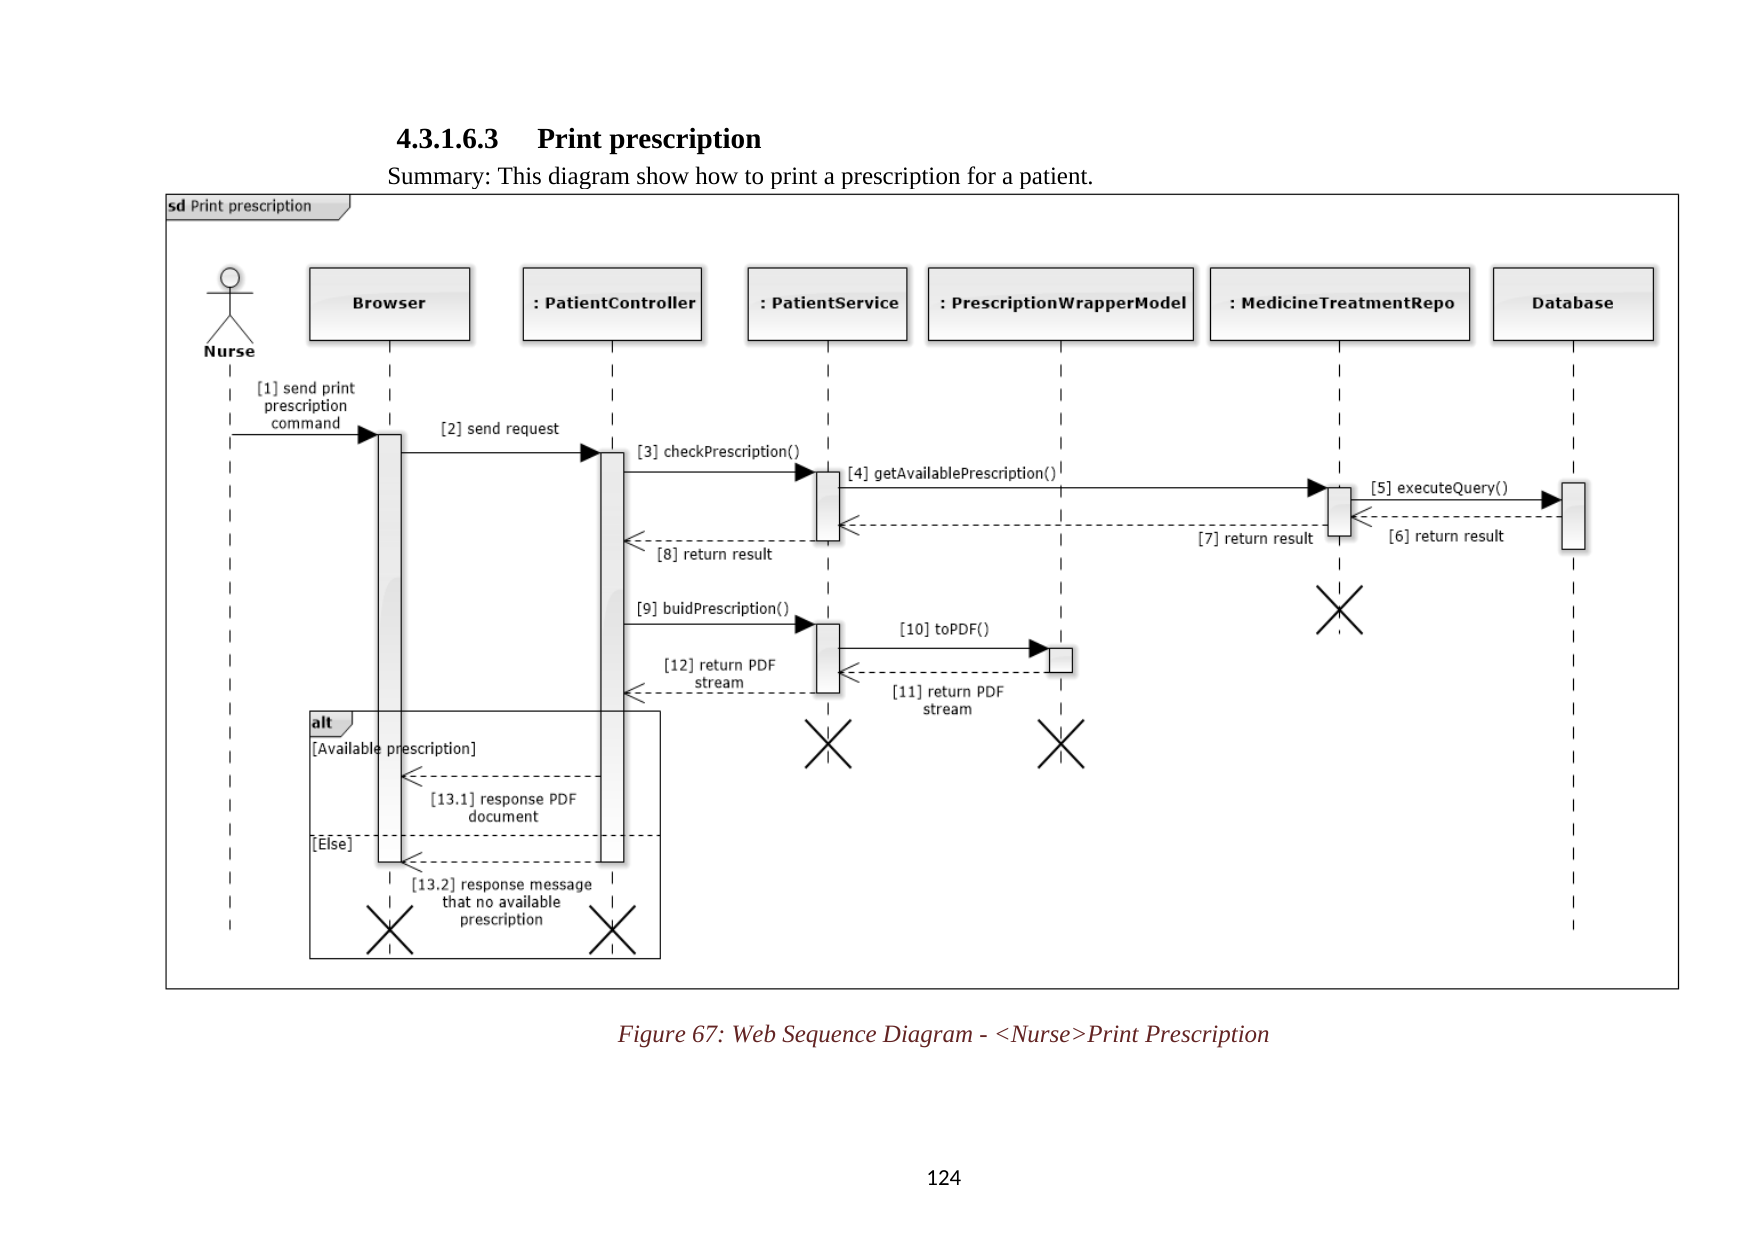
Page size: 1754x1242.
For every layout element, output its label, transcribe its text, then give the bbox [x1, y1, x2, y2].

picture [162, 189, 1686, 998]
text Summary: This diagram show how to print a prescription for a patient. [387, 161, 1725, 189]
subtitle Print prescription [396, 121, 1725, 154]
text Figure 67: Web Sequence Diagram - <Nurse>Print Prescription [162, 1019, 1725, 1047]
